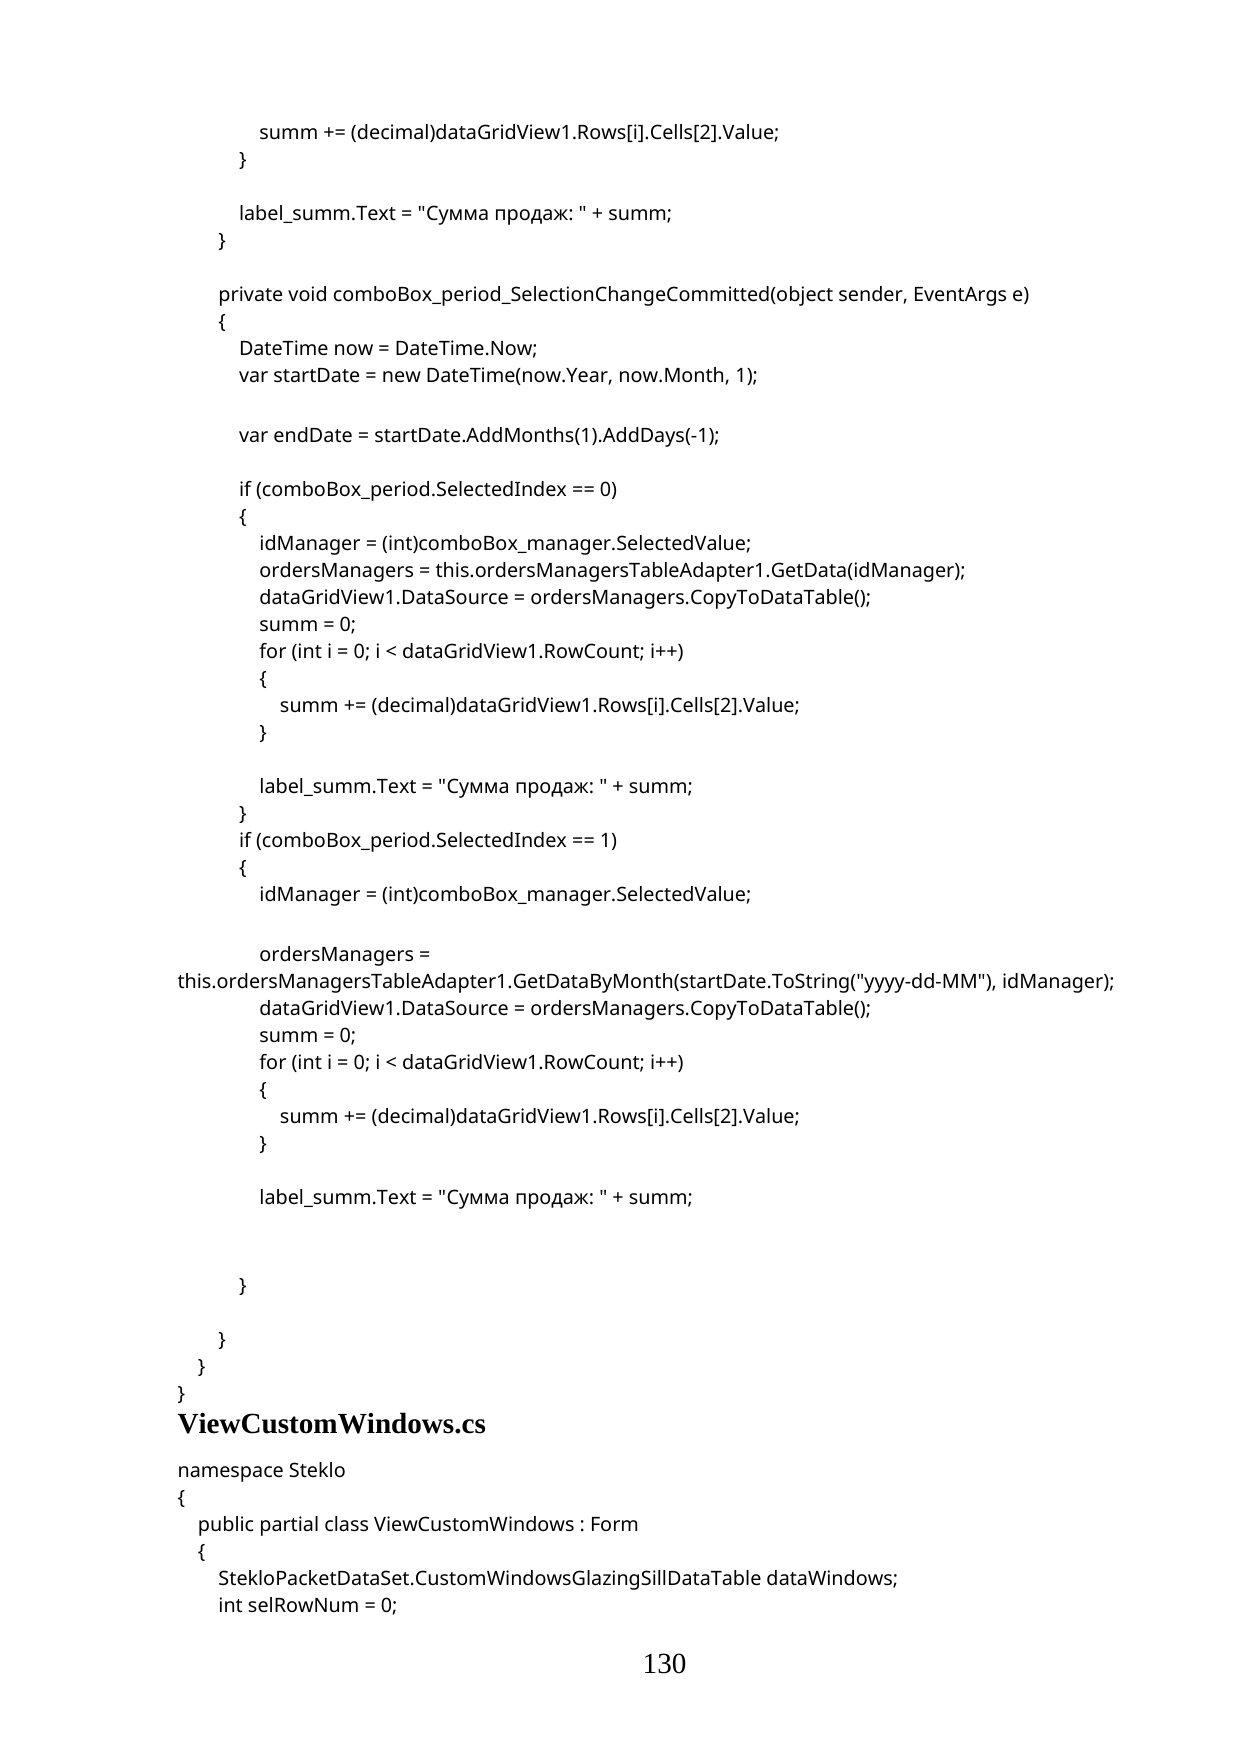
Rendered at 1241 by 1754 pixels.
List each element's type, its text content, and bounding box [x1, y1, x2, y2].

text public partial class ViewCustomWindows : Form [177, 1510, 1152, 1537]
text summ = 0; [177, 1022, 1152, 1048]
text label_summ.Text = "Сумма продаж: " + summ; [177, 1183, 1152, 1210]
text summ += (decimal)dataGridView1.Rows[i].Cells[2].Value; [177, 691, 1152, 718]
text { [177, 502, 1152, 529]
text } [177, 226, 1152, 253]
text var startDate = new DateTime(now.Year, now.Month, 1); [177, 361, 1152, 388]
text dataGridView1.DataSource = ordersManagers.CopyToDataTable(); [177, 583, 1152, 610]
text label_summ.Text = "Сумма продаж: " + summ; [177, 199, 1152, 226]
text if (comboBox_period.SelectedIndex == 1) [177, 826, 1152, 853]
text } [177, 718, 1152, 745]
text } [177, 1325, 1152, 1352]
text dataGridView1.DataSource = ordersManagers.CopyToDataTable(); [177, 994, 1152, 1022]
text summ += (decimal)dataGridView1.Rows[i].Cells[2].Value; [177, 1102, 1152, 1129]
text if (comboBox_period.SelectedIndex == 0) [177, 475, 1152, 502]
text summ = 0; [177, 610, 1152, 637]
text } [177, 799, 1152, 826]
text } [177, 1129, 1152, 1156]
text int selRowNum = 0; [177, 1591, 1152, 1618]
text var endDate = startDate.AddMonths(1).AddDays(-1); [177, 421, 1152, 448]
text summ += (decimal)dataGridView1.Rows[i].Cells[2].Value; [177, 118, 1152, 145]
text StekloPacketDataSet.CustomWindowsGlazingSillDataTable dataWindows; [177, 1564, 1152, 1591]
text { [177, 307, 1152, 334]
text for (int i = 0; i < dataGridView1.RowCount; i++) [177, 1048, 1152, 1076]
text ordersManagers = this.ordersManagersTableAdapter1.GetDataByMonth(startDate.ToString("yyyy-dd-MM"), idManager); [177, 941, 1152, 994]
text { [177, 1483, 1152, 1510]
text } [177, 1271, 1152, 1298]
text for (int i = 0; i < dataGridView1.RowCount; i++) [177, 637, 1152, 664]
text namespace Steklo [177, 1456, 1152, 1483]
text } [177, 1379, 1152, 1406]
text idManager = (int)comboBox_manager.SelectedValue; [177, 880, 1152, 907]
text label_summ.Text = "Сумма продаж: " + summ; [177, 772, 1152, 799]
text { [177, 1076, 1152, 1102]
text { [177, 853, 1152, 880]
text } [177, 145, 1152, 172]
text DateTime now = DateTime.Now; [177, 334, 1152, 361]
text private void comboBox_period_SelectionChangeCommitted(object sender, EventArgs e) [177, 280, 1152, 307]
text { [177, 1537, 1152, 1564]
text { [177, 664, 1152, 691]
text ViewCustomWindows.cs [177, 1406, 1152, 1439]
text ordersManagers = this.ordersManagersTableAdapter1.GetData(idManager); [177, 556, 1152, 583]
text } [177, 1352, 1152, 1379]
text idManager = (int)comboBox_manager.SelectedValue; [177, 529, 1152, 556]
